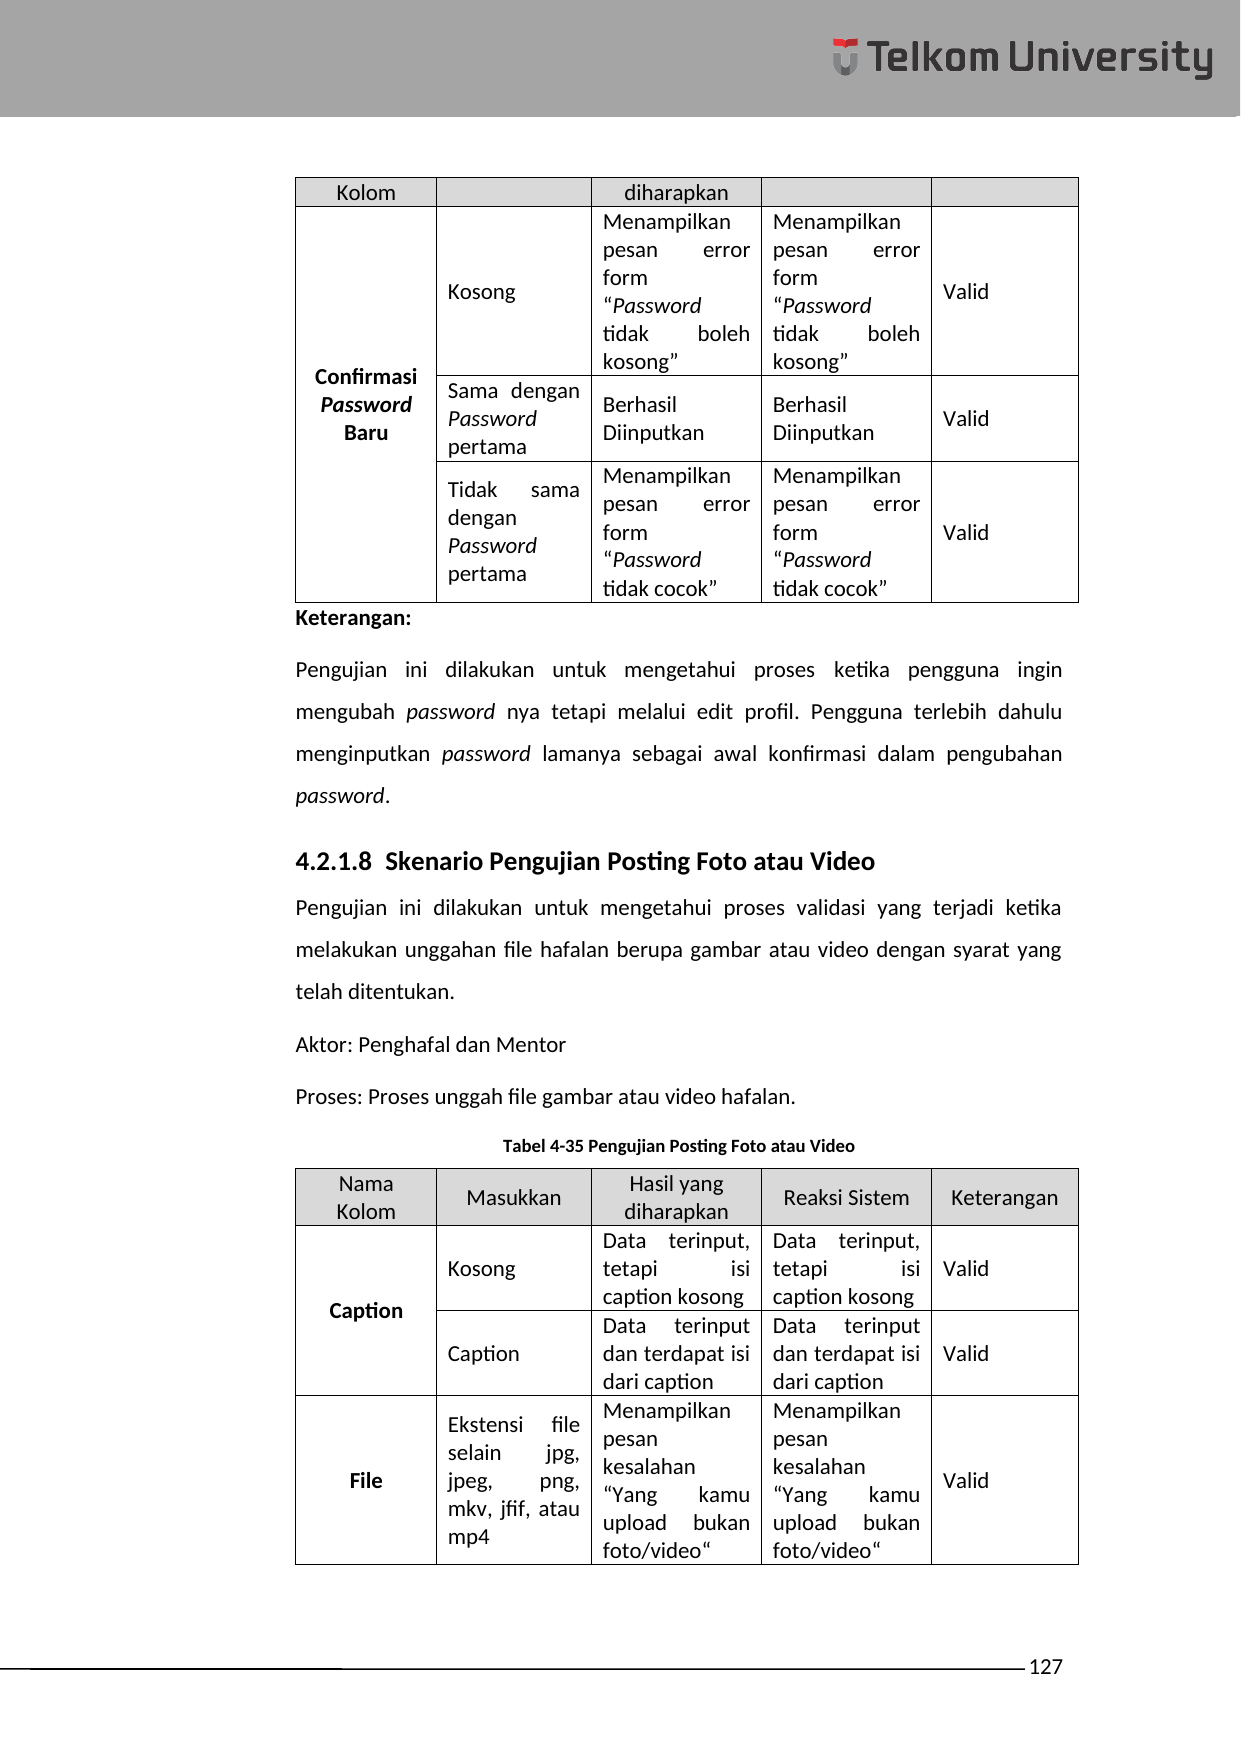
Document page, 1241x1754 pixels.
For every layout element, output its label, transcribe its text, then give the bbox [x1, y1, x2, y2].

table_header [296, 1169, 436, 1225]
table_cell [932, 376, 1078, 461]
text Pengujian ini dilakukan untuk mengetahui proses validasi yang terjadi ketika melakukan unggahan file hafalan berupa gambar atau video dengan syarat yang telah ditentukan. [295, 893, 1063, 1005]
subtitle Skenario Pengujian Posting Foto atau Video [295, 844, 1063, 877]
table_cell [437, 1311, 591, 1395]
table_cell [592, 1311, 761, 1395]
text Pengujian ini dilakukan untuk mengetahui proses ketika pengguna ingin mengubah password nya tetapi melalui edit profil. Pengguna terlebih dahulu menginputkan password lamanya sebagai awal konfirmasi dalam pengubahan password. [295, 655, 1063, 809]
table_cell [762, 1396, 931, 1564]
table_cell Masukkan [437, 178, 591, 206]
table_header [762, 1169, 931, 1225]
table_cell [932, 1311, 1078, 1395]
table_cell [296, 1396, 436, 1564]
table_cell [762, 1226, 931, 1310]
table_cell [592, 178, 761, 206]
table_cell Reaksi Sistem [762, 178, 931, 206]
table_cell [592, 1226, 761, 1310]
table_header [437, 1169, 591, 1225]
table_cell Kosong [437, 207, 591, 375]
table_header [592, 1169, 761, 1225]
text Proses: Proses unggah file gambar atau video hafalan. [295, 1082, 1063, 1110]
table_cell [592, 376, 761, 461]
text Keterangan: [295, 603, 1063, 631]
table_cell Valid [932, 207, 1078, 375]
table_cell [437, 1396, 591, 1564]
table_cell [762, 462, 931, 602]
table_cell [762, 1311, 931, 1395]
table_cell Confirmasi Password Baru [296, 207, 436, 602]
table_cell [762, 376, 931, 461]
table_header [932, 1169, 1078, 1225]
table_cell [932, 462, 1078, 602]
text Aktor: Penghafal dan Mentor [295, 1030, 1063, 1058]
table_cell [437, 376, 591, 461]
picture [833, 38, 1213, 80]
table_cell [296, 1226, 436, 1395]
table_cell Nama Kolom [296, 178, 436, 206]
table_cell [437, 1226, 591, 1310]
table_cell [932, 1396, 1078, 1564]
table_cell Menampilkan pesan error form “Password tidak boleh kosong” [592, 207, 761, 375]
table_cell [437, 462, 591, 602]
table_cell Keterangan [932, 178, 1078, 206]
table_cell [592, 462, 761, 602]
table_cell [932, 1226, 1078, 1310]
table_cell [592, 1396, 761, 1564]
table_cell Menampilkan pesan error form “Password tidak boleh kosong” [762, 207, 931, 375]
